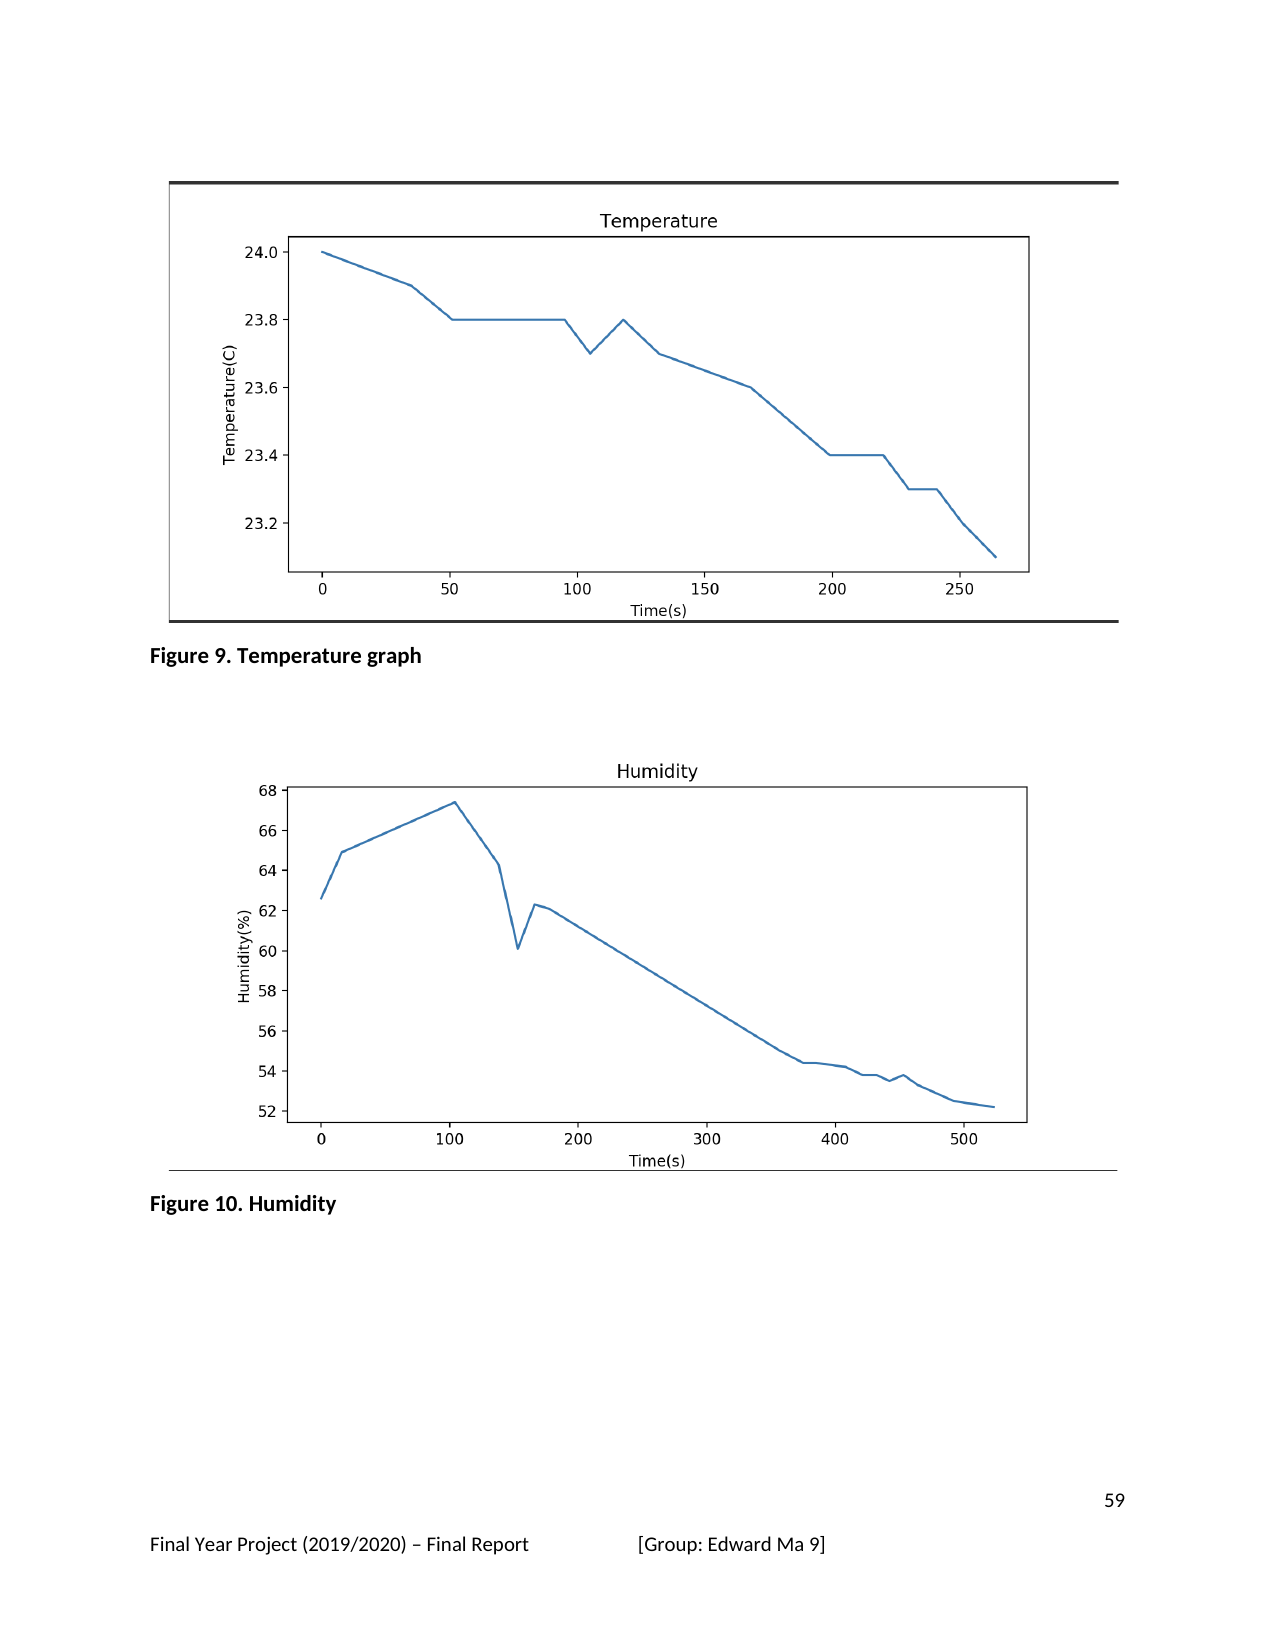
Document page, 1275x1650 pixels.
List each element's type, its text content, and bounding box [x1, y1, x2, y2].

text Figure 9. Temperature graph [150, 642, 1125, 670]
text Figure 10. Humidity [150, 1189, 1125, 1217]
